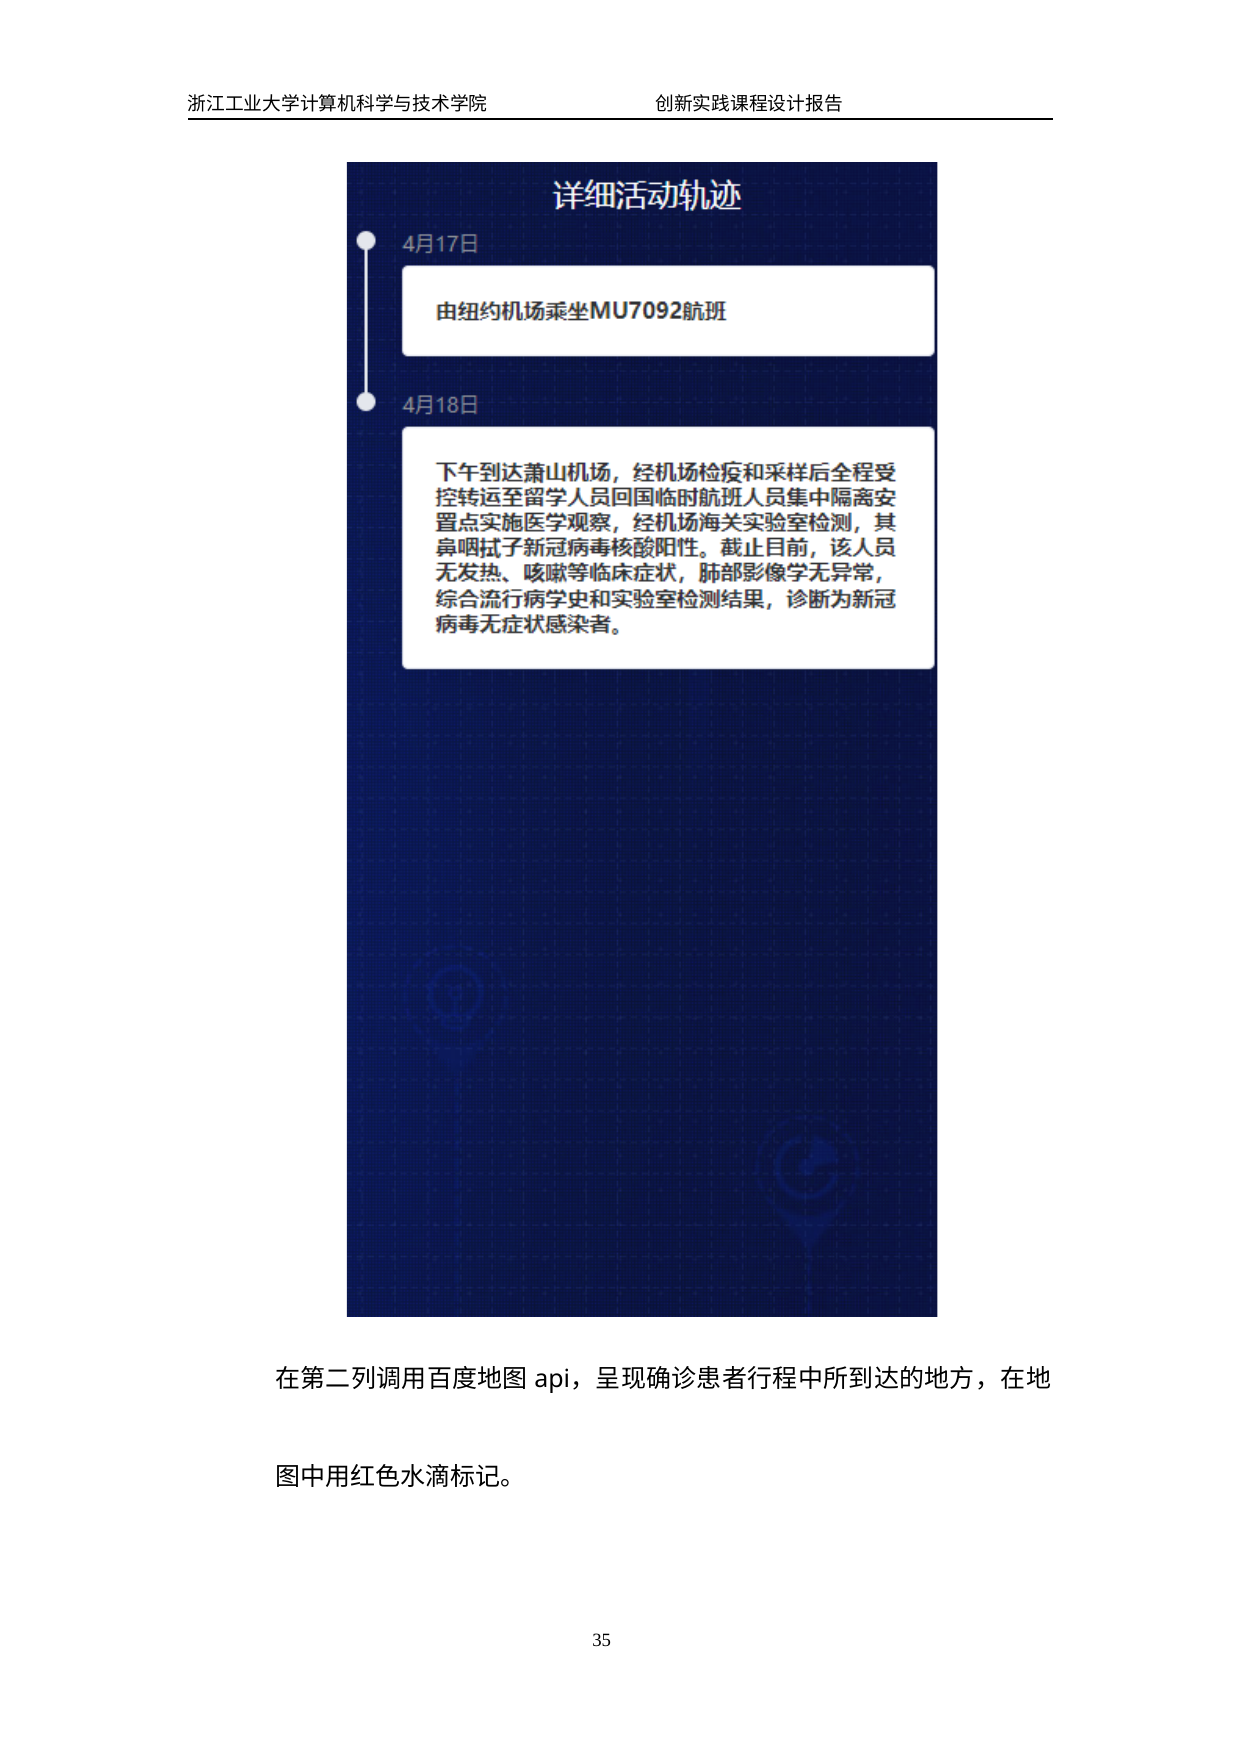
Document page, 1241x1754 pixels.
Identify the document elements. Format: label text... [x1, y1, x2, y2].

list 在第二列调用百度地图api，呈现确诊患者行程中所到达的地方，在地图中用红色水滴标记。 [275, 1344, 1053, 1507]
picture [346, 162, 938, 1317]
